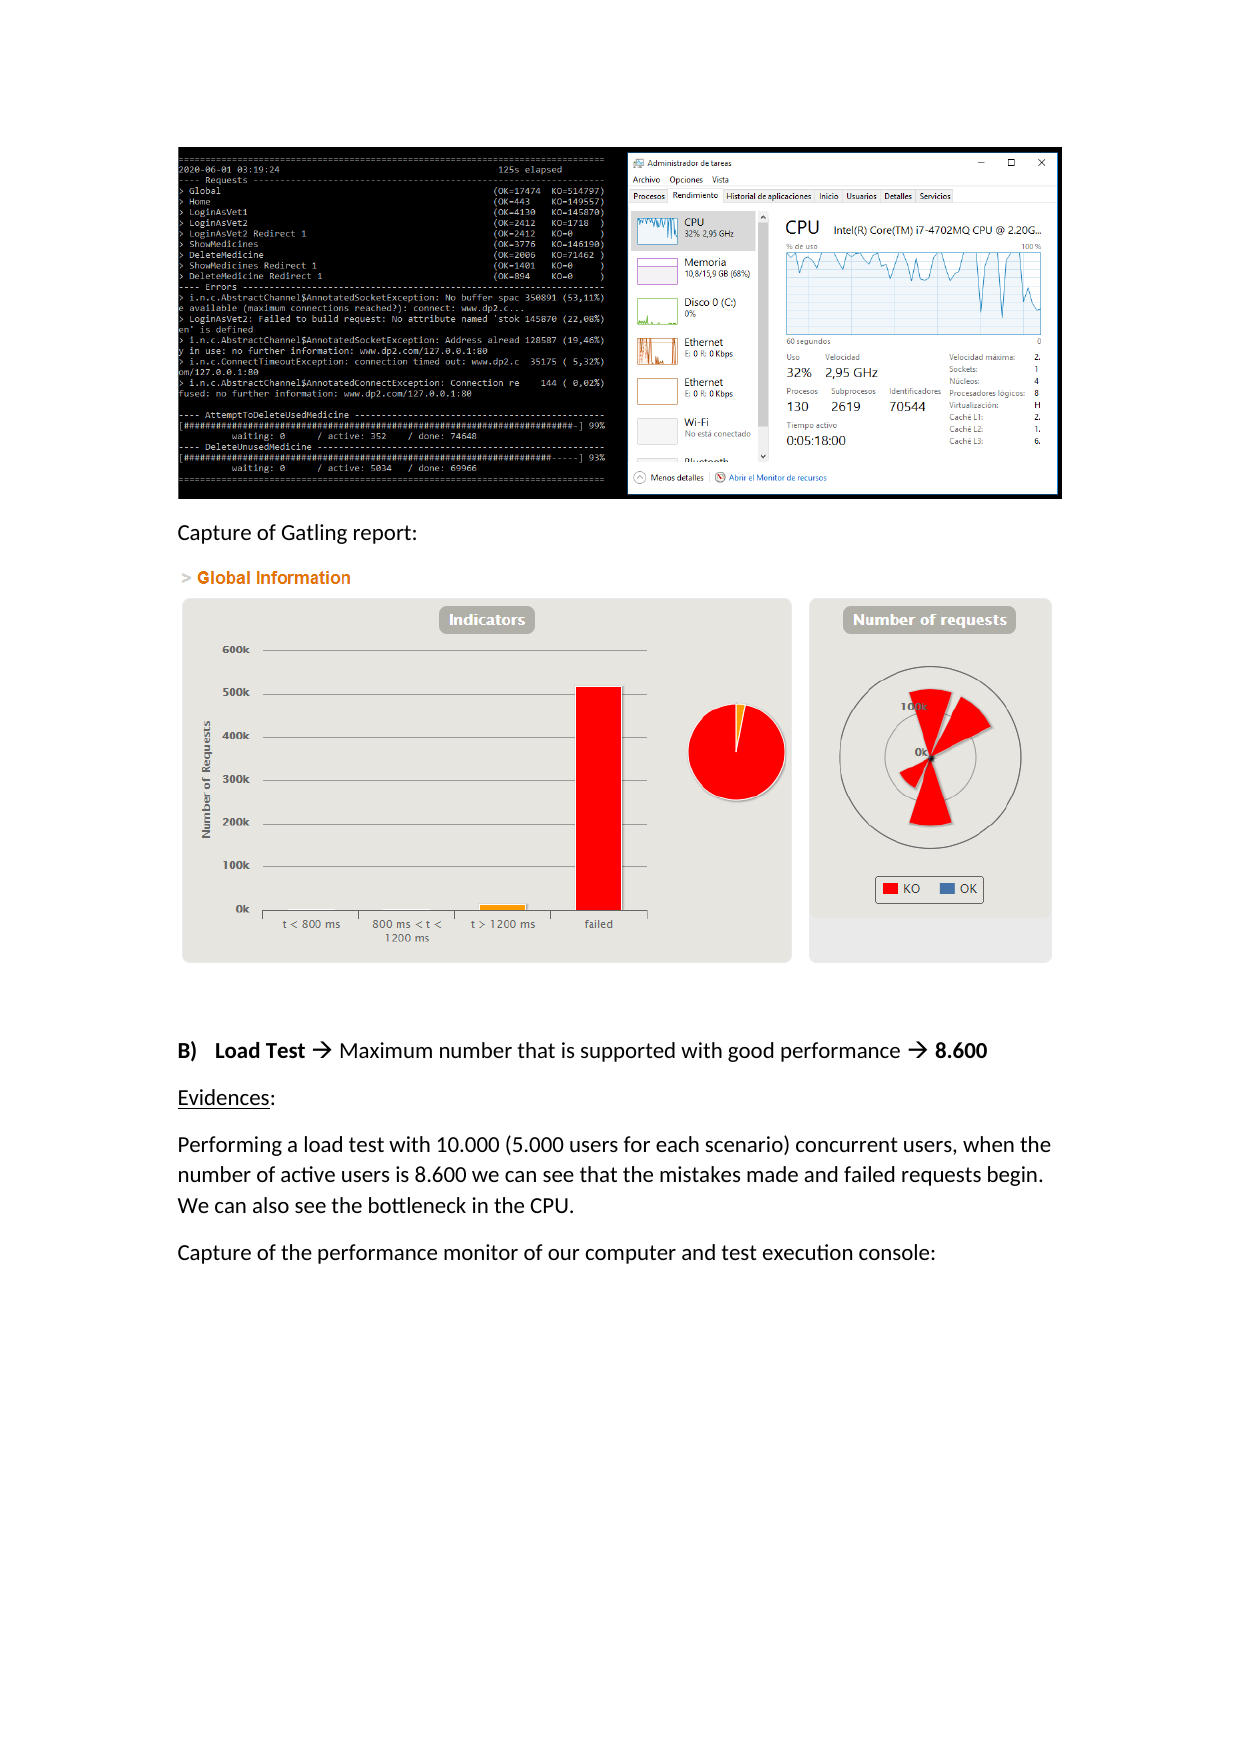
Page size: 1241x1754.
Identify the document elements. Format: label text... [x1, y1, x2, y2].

list Load Test Maximum number that is supported with good performance 8.600 [177, 1037, 1063, 1065]
text Evidences: [177, 1083, 1063, 1112]
text Performing a load test with 10.000 (5.000 users for each scenario) concurrent users, when the number of active users is 8.600 we can see that the mistakes made and failed requests begin. We can also see the bottleneck in the CPU. [177, 1130, 1063, 1219]
picture [177, 564, 1062, 971]
text Capture of the performance monitor of our computer and test execution console: [177, 1238, 1063, 1266]
text Capture of Gatling report: [177, 518, 1063, 546]
picture [177, 147, 1062, 499]
